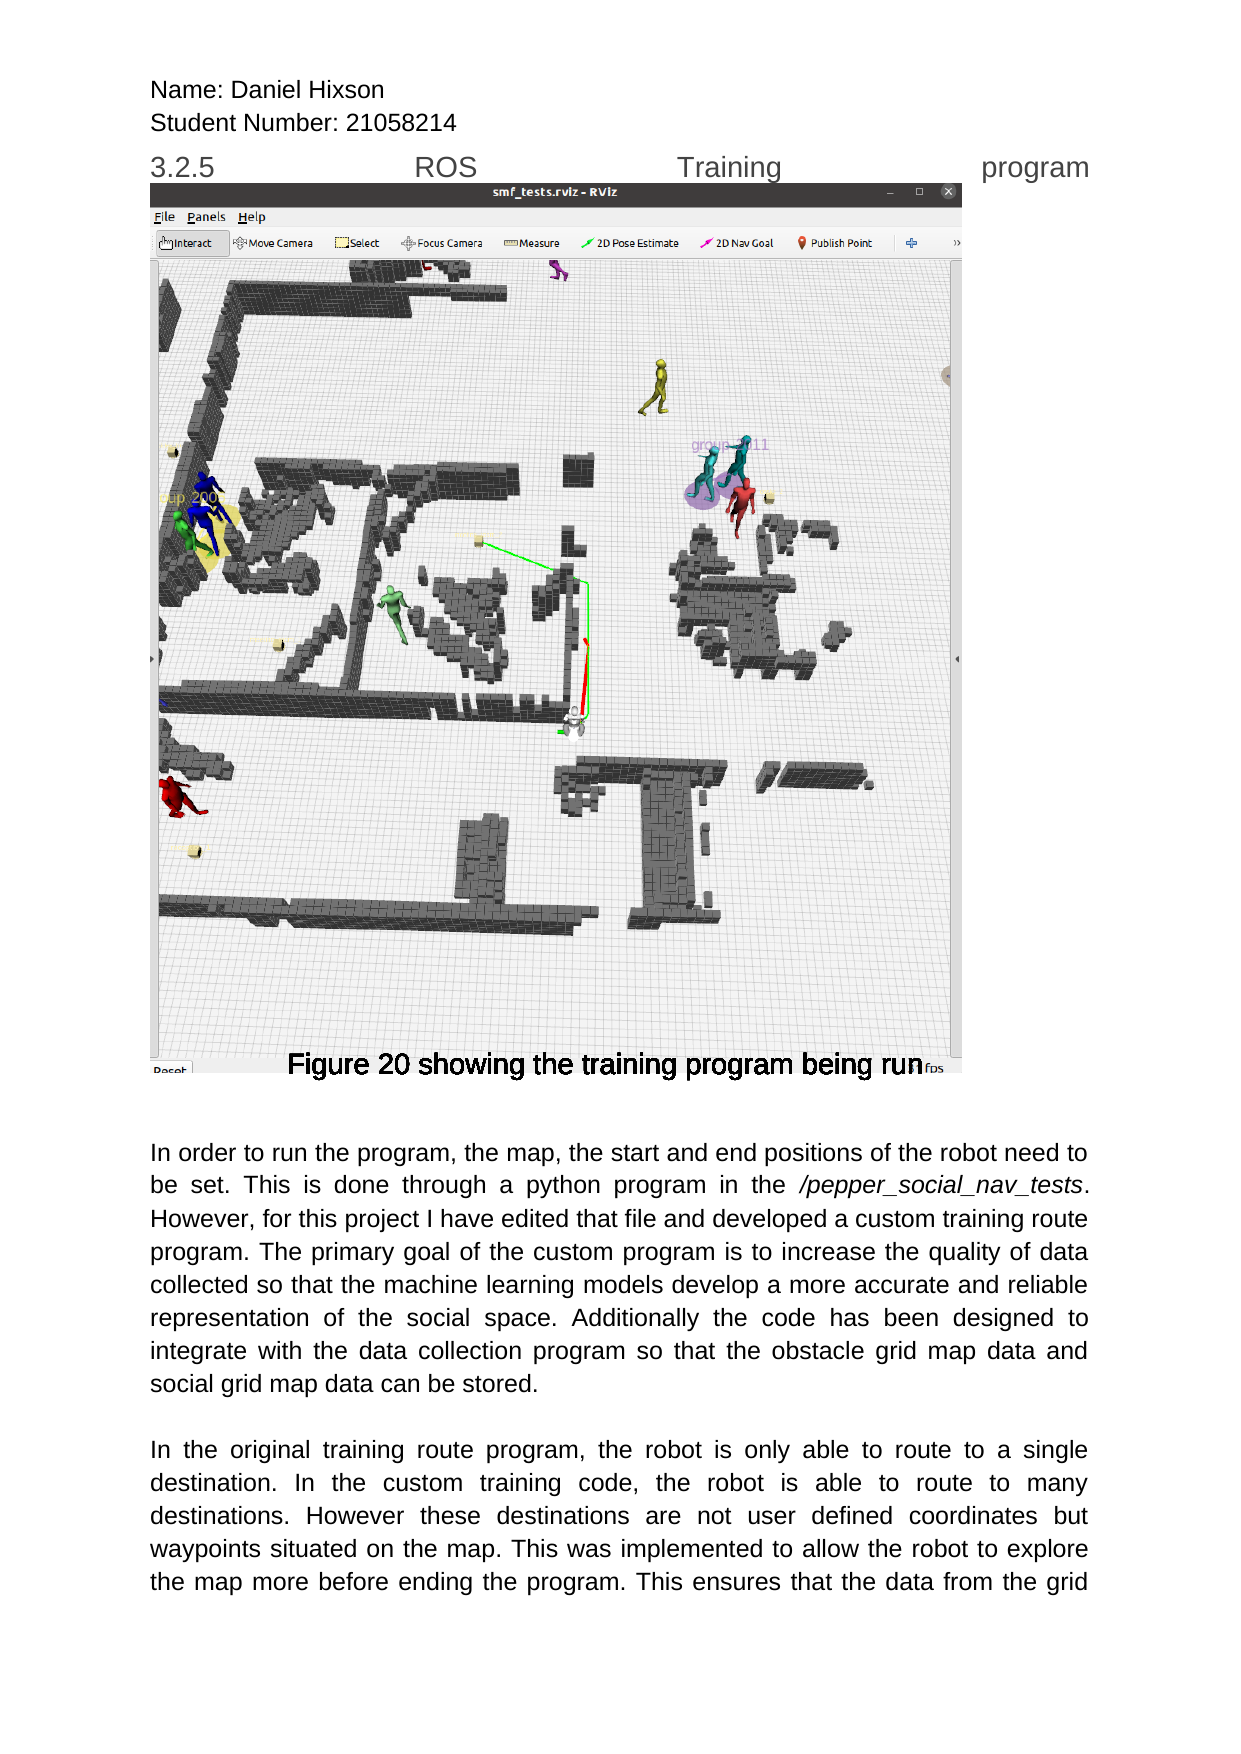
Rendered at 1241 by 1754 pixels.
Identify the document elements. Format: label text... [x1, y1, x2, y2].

picture [453, 1060, 461, 1072]
picture [806, 1060, 813, 1072]
picture [912, 1060, 919, 1073]
picture [561, 1060, 569, 1065]
picture [731, 1060, 739, 1073]
picture [774, 1060, 780, 1073]
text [150, 1435, 1090, 1596]
picture [513, 1060, 521, 1073]
picture [860, 1060, 868, 1073]
picture [627, 1060, 634, 1073]
text In order to run the program, the map, the start and end positions of the robot need to be set. This is done through a python program in the /pepper_social_nav_tests. However, for this project I have edited that file and developed a custom training route program. The primary goal of the custom program is to increase the quality of data collected so that the machine learning models develop a more accurate and reliable representation of the social space. Additionally the code has been designed to integrate with the data collection program so that the obstacle grid map data and social grid map data can be stored. [150, 1137, 1090, 1397]
picture [315, 1060, 323, 1073]
picture [690, 1060, 697, 1072]
picture [845, 1060, 852, 1073]
picture [150, 183, 962, 1073]
picture [822, 1060, 830, 1065]
picture [357, 1060, 365, 1065]
picture [473, 1061, 478, 1073]
picture [715, 1060, 723, 1072]
picture [665, 1060, 673, 1073]
picture [757, 1066, 764, 1072]
picture [649, 1060, 656, 1073]
picture [398, 1056, 406, 1072]
picture [437, 1060, 444, 1073]
picture [603, 1066, 610, 1072]
picture [497, 1060, 504, 1073]
picture [546, 1060, 553, 1073]
